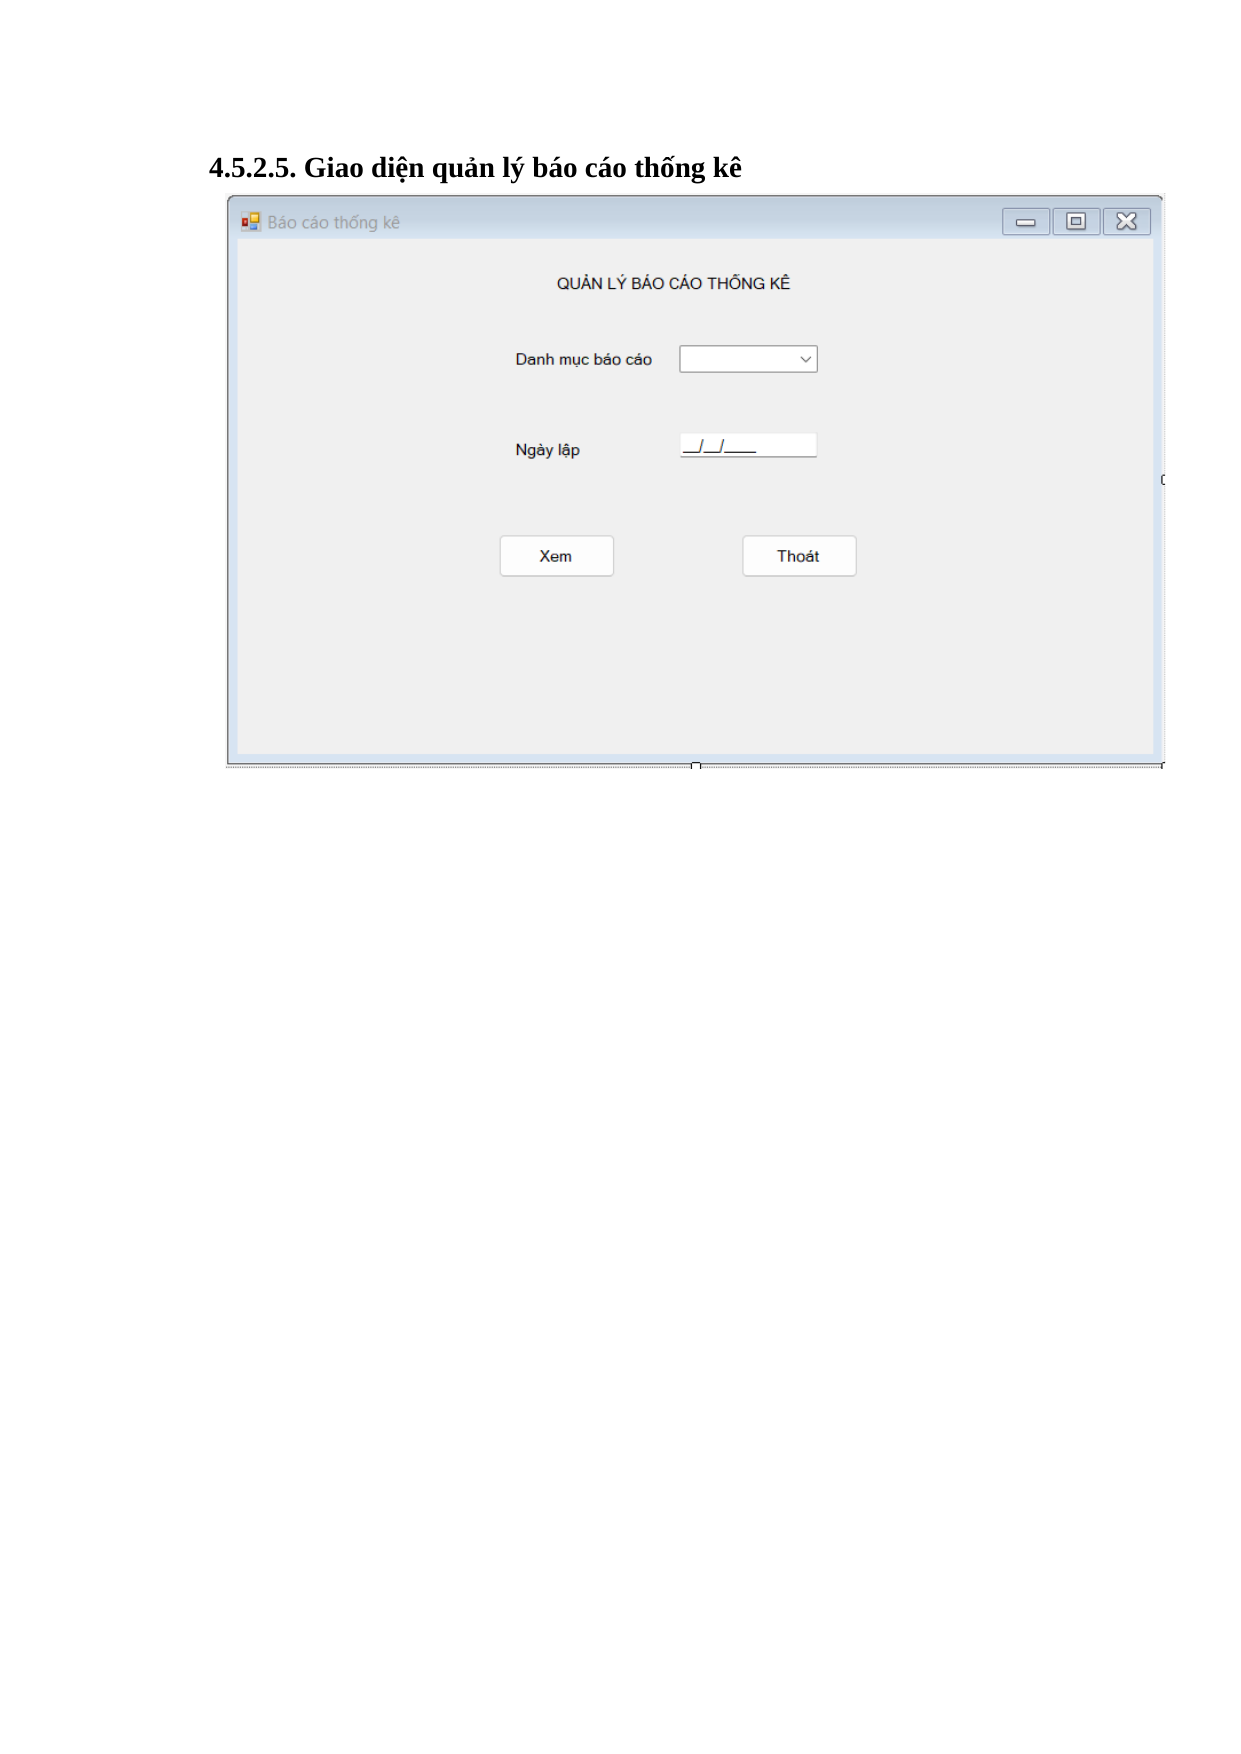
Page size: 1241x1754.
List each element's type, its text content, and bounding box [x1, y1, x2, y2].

subtitle 4.5.2.5. Giao diện quản lý báo cáo thống kê [209, 150, 1090, 183]
picture [225, 193, 1166, 769]
